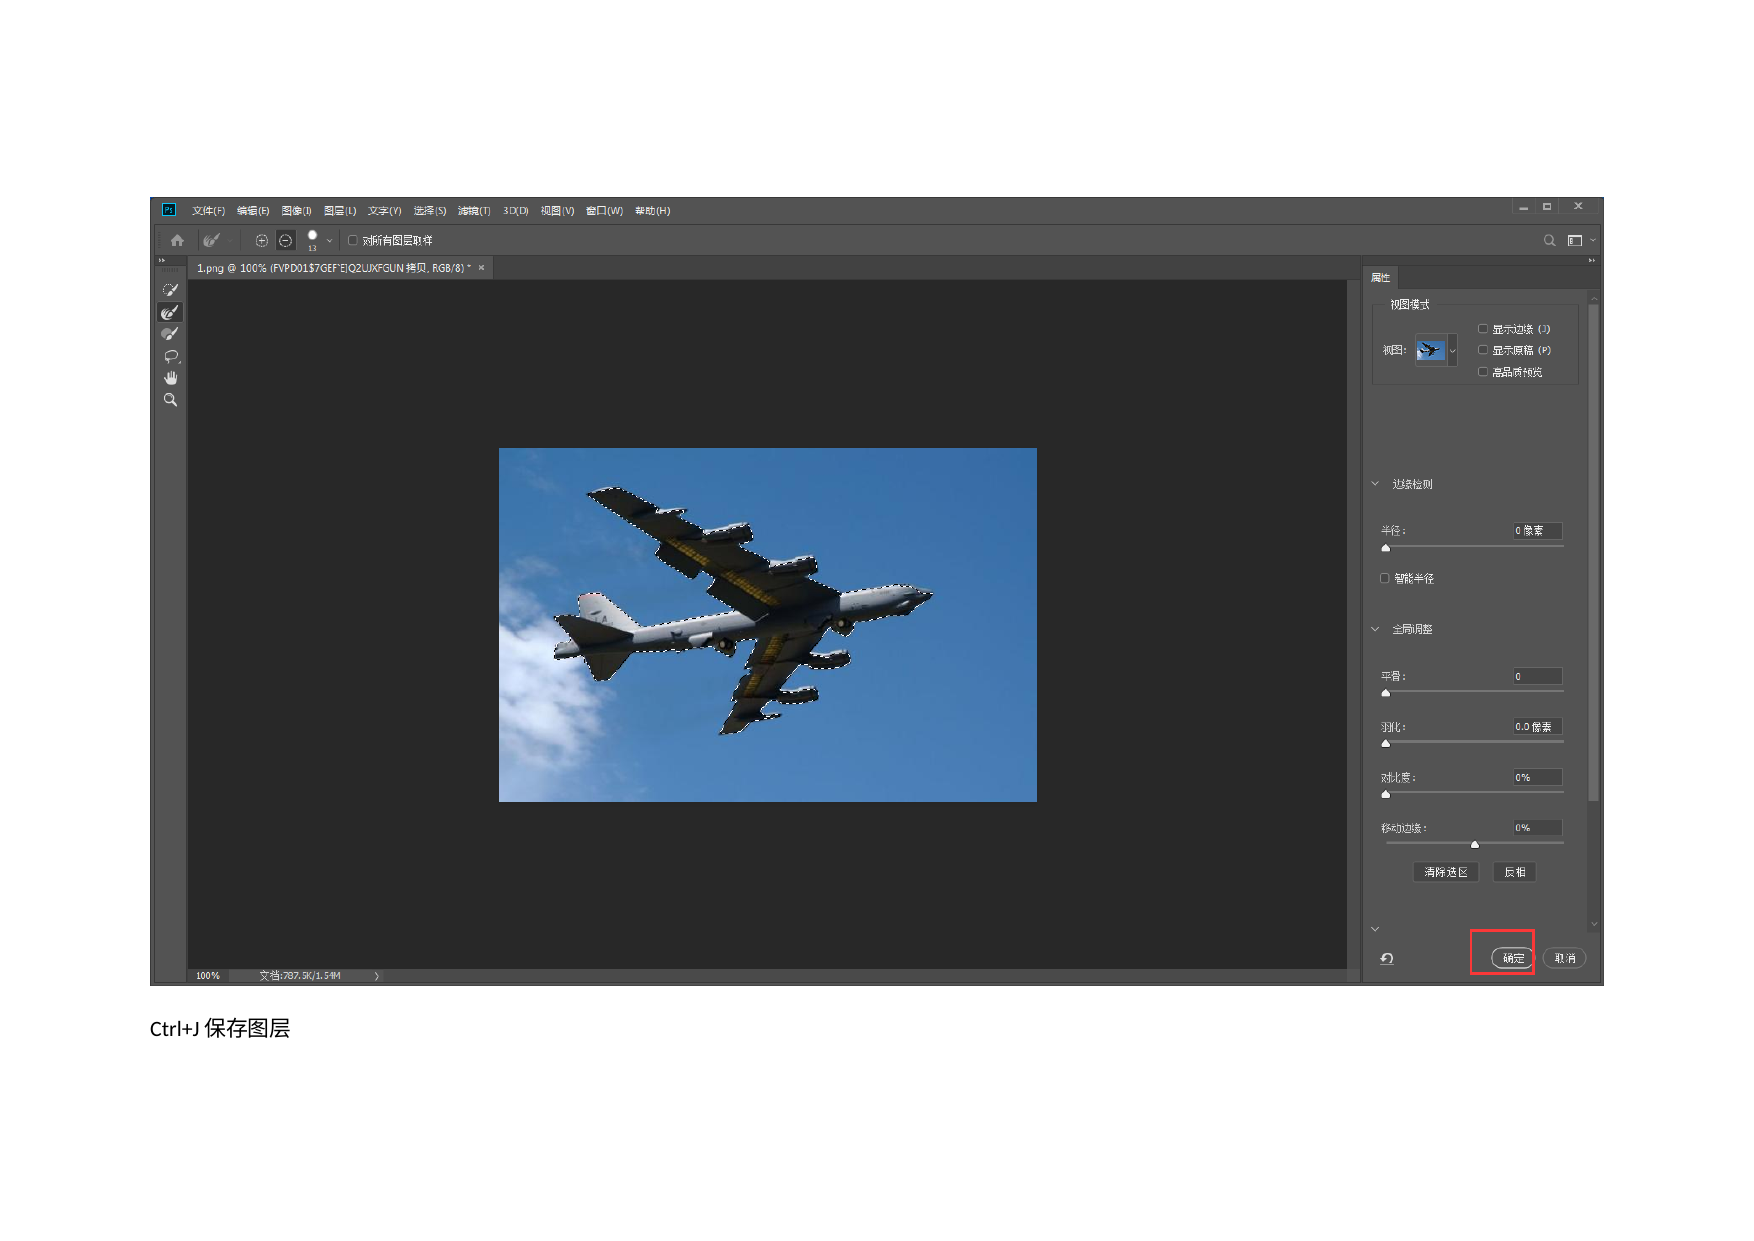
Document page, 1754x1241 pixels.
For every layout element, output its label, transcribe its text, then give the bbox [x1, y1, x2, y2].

text Ctrl+J保存图层 [150, 1010, 1604, 1043]
picture [150, 197, 1604, 986]
